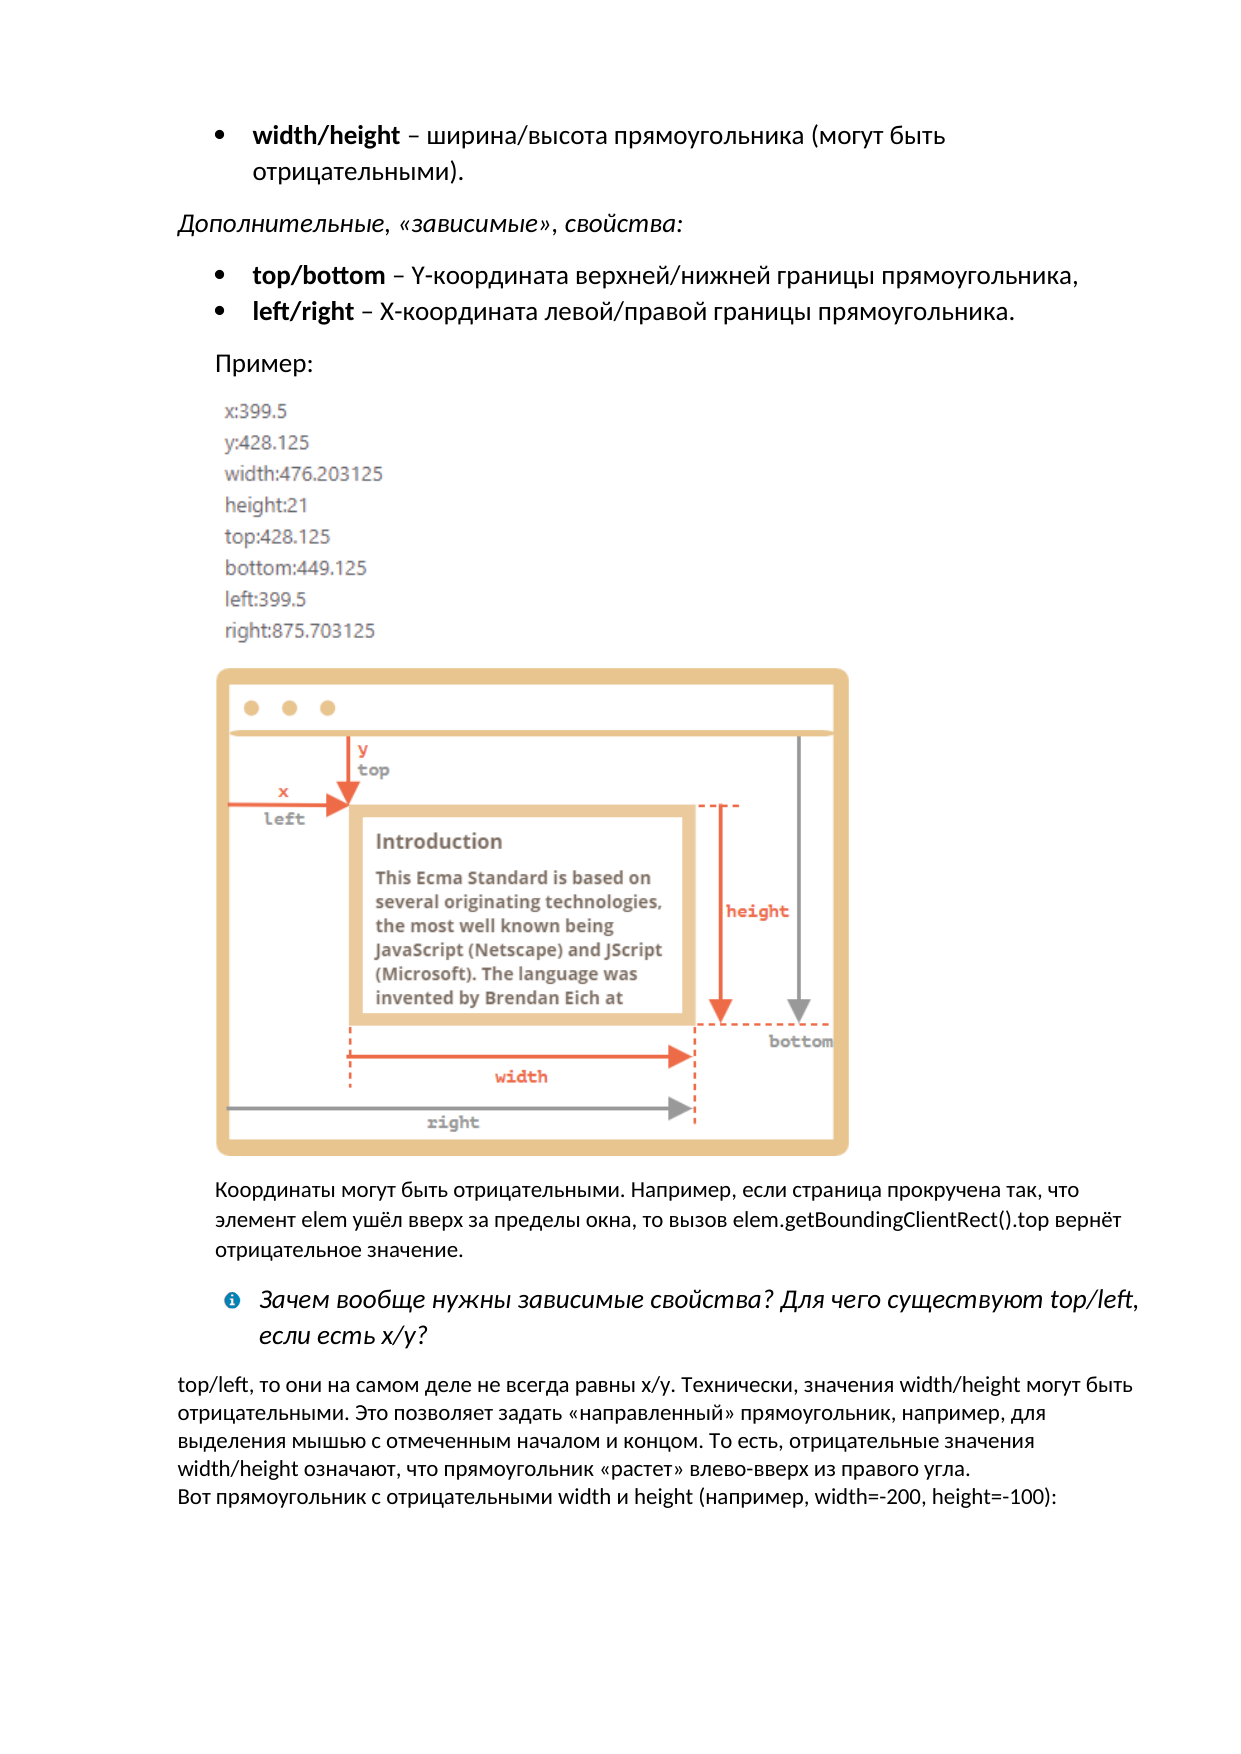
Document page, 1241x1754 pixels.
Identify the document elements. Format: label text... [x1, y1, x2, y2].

picture [214, 398, 401, 649]
text Дополнительные, «зависимые», свойства: [177, 206, 1152, 239]
list left/right – X-координата левой/правой границы прямоугольника. [215, 294, 1152, 327]
text Вот прямоугольник с отрицательными width и height (например, width=-200, height=-100): [177, 1482, 1152, 1510]
picture [234, 1291, 242, 1309]
picture [222, 1291, 231, 1309]
text Координаты могут быть отрицательными. Например, если страница прокручена так, что элемент elem ушёл вверх за пределы окна, то вызов elem.getBoundingClientRect().top вернёт отрицательное значение. [215, 1175, 1152, 1263]
text Пример: [215, 346, 1152, 379]
text top/left, то они на самом деле не всегда равны x/y. Технически, значения width/height могут быть отрицательными. Это позволяет задать «направленный» прямоугольник, например, для выделения мышью с отмеченным началом и концом. То есть, отрицательные значения width/height означают, что прямоугольник «растет» влево-вверх из правого угла. [177, 1370, 1152, 1482]
list top/bottom – Y-координата верхней/нижней границы прямоугольника, [215, 258, 1152, 291]
list Зачем вообще нужны зависимые свойства? Для чего существуют top/left, если есть x/y? [221, 1282, 1152, 1351]
list width/height – ширина/высота прямоугольника (могут быть отрицательными). [215, 118, 1152, 187]
picture [214, 667, 854, 1156]
